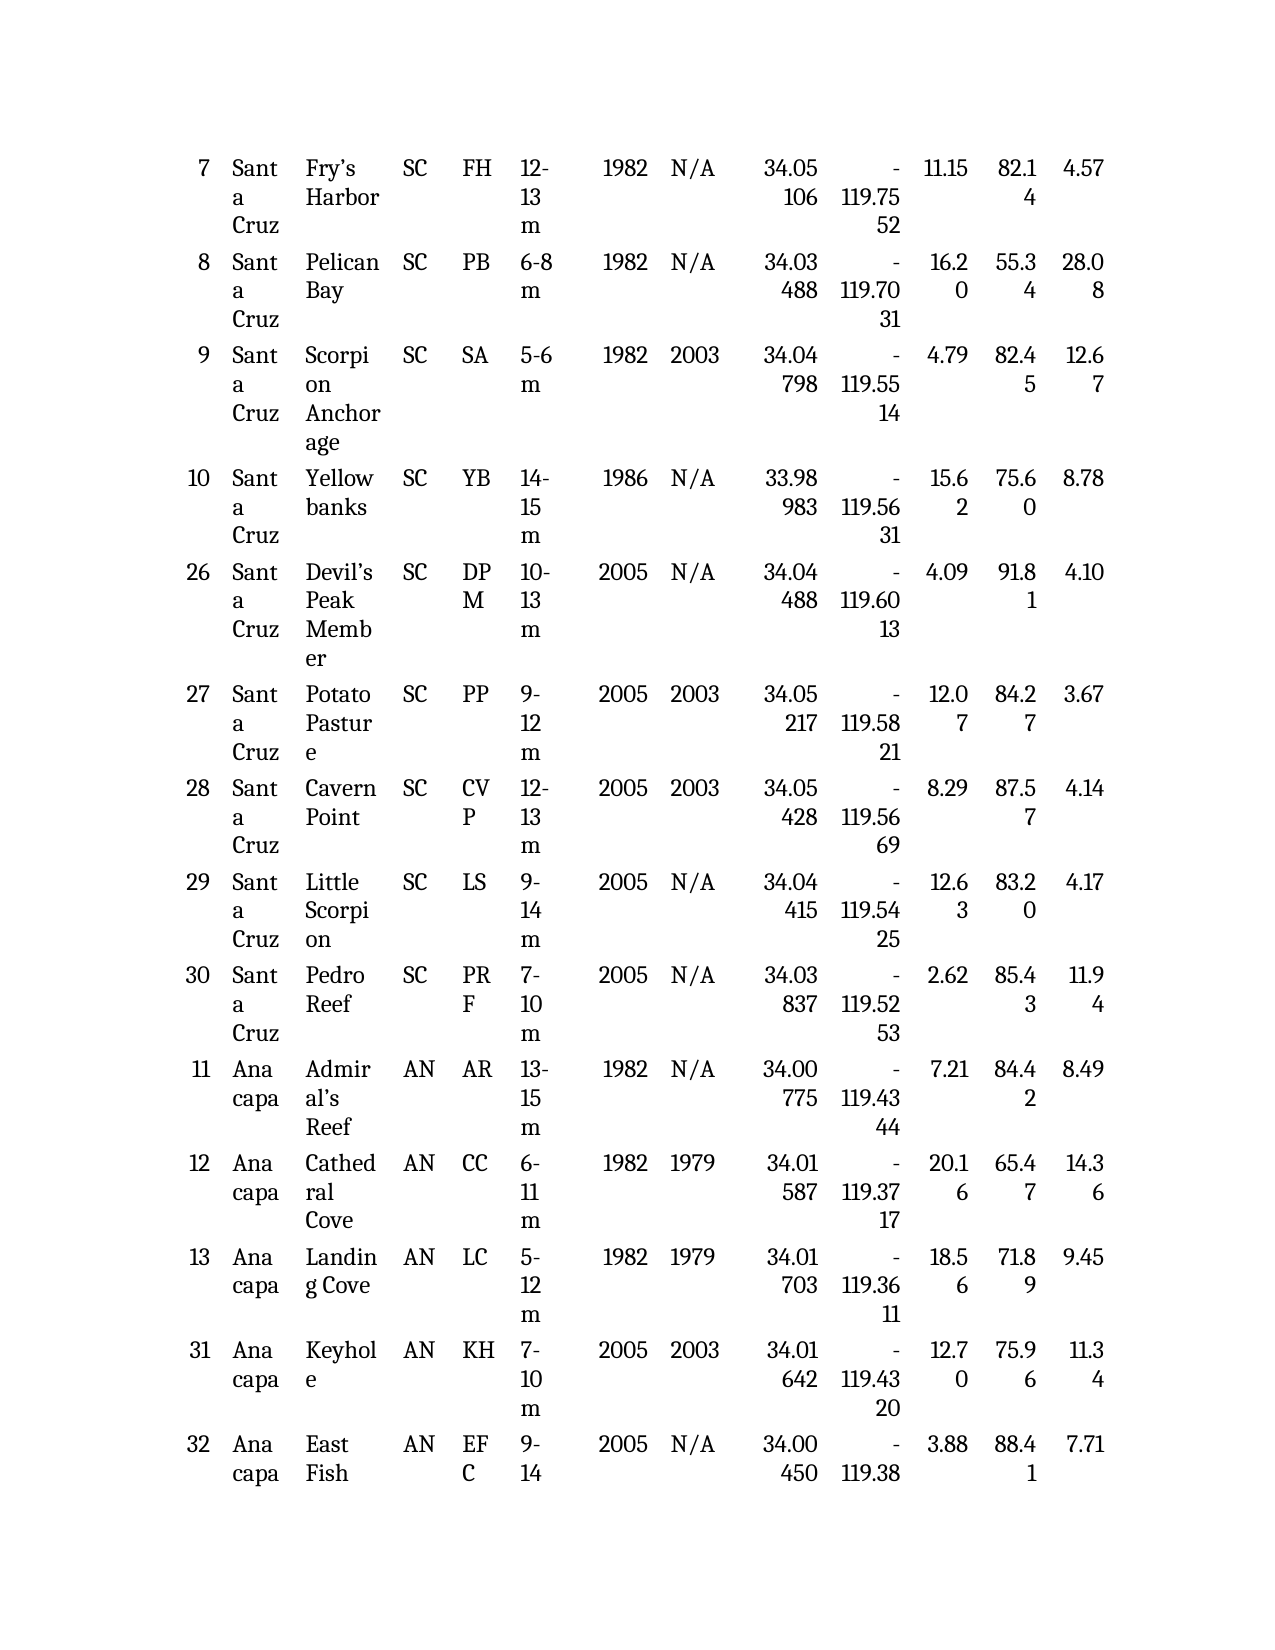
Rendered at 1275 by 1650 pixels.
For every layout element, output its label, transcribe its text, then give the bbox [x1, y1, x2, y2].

table_cell 12 [150, 1145, 221, 1239]
table_cell 34.05217 [750, 676, 829, 770]
table_cell AN [392, 1239, 451, 1332]
table_cell 4.09 [911, 554, 979, 676]
table_cell 75.60 [979, 460, 1047, 554]
table_cell 6-11 m [509, 1145, 568, 1239]
table_cell 4.79 [911, 338, 979, 460]
table_cell 18.56 [911, 1239, 979, 1332]
table_cell Santa Cruz [221, 864, 294, 957]
table_cell 34.05428 [750, 770, 829, 864]
table_cell AR [451, 1051, 509, 1145]
table_cell Fry’s Harbor [294, 150, 392, 244]
table_cell PB [451, 244, 509, 337]
table_cell 4.57 [1047, 150, 1115, 244]
table_cell 34.03488 [750, 244, 829, 337]
table_cell KH [451, 1333, 509, 1426]
table_cell -119.7552 [829, 150, 911, 244]
table_cell 34.01587 [750, 1145, 829, 1239]
table_cell N/A [659, 460, 750, 554]
table_cell Santa Cruz [221, 338, 294, 460]
table_cell 34.04798 [750, 338, 829, 460]
table_cell 88.41 [979, 1426, 1047, 1491]
table_cell 34.00450 [750, 1426, 829, 1491]
table_cell PP [451, 676, 509, 770]
table_cell 11.94 [1047, 958, 1115, 1051]
table_cell 7-10 m [509, 1333, 568, 1426]
table_cell Santa Cruz [221, 150, 294, 244]
table_cell Cavern Point [294, 770, 392, 864]
table_cell 12.70 [911, 1333, 979, 1426]
table_cell AN [392, 1145, 451, 1239]
table_cell 2005 [568, 1426, 659, 1491]
table_cell -119.4320 [829, 1333, 911, 1426]
table_cell Admiral’s Reef [294, 1051, 392, 1145]
table_cell 2005 [568, 554, 659, 676]
table_cell 8.49 [1047, 1051, 1115, 1145]
table_cell Anacapa [221, 1333, 294, 1426]
table_cell 6-8 m [509, 244, 568, 337]
table_cell -119.5669 [829, 770, 911, 864]
table_cell Keyhole [294, 1333, 392, 1426]
table_cell -119.5514 [829, 338, 911, 460]
table_cell 1979 [659, 1145, 750, 1239]
table_cell Santa Cruz [221, 770, 294, 864]
table_cell AN [392, 1426, 451, 1491]
table_cell 55.34 [979, 244, 1047, 337]
table_cell SC [392, 958, 451, 1051]
table_cell 1982 [568, 244, 659, 337]
table_cell 4.10 [1047, 554, 1115, 676]
table_cell 34.04415 [750, 864, 829, 957]
table_cell 9-12 m [509, 676, 568, 770]
table_cell Pedro Reef [294, 958, 392, 1051]
table_cell 2005 [568, 864, 659, 957]
table_cell 12.67 [1047, 338, 1115, 460]
table_cell N/A [659, 864, 750, 957]
table_cell 34.01703 [750, 1239, 829, 1332]
table_cell Cathedral Cove [294, 1145, 392, 1239]
table_cell 65.47 [979, 1145, 1047, 1239]
table_cell Landing Cove [294, 1239, 392, 1332]
table_cell AN [392, 1333, 451, 1426]
table_cell Devil’s Peak Member [294, 554, 392, 676]
table_cell 1982 [568, 1051, 659, 1145]
table_cell YB [451, 460, 509, 554]
table_cell 1979 [659, 1239, 750, 1332]
table_cell N/A [659, 150, 750, 244]
table_cell 2003 [659, 338, 750, 460]
table_cell 7.21 [911, 1051, 979, 1145]
table_cell 2.62 [911, 958, 979, 1051]
table_cell -119.3717 [829, 1145, 911, 1239]
table_cell 11 [150, 1051, 221, 1145]
table_cell 30 [150, 958, 221, 1051]
table_cell 11.15 [911, 150, 979, 244]
table_cell Little Scorpion [294, 864, 392, 957]
table_cell Anacapa [221, 1426, 294, 1491]
table_cell EFC [451, 1426, 509, 1491]
table_cell 3.88 [911, 1426, 979, 1491]
table_cell PRF [451, 958, 509, 1051]
table_cell 2003 [659, 770, 750, 864]
table_cell Santa Cruz [221, 460, 294, 554]
table_cell Yellowbanks [294, 460, 392, 554]
table_cell 8.29 [911, 770, 979, 864]
table_cell N/A [659, 554, 750, 676]
table_cell -119.3858 [829, 1426, 911, 1491]
table_cell SA [451, 338, 509, 460]
table_cell Santa Cruz [221, 676, 294, 770]
table_cell N/A [659, 958, 750, 1051]
table_cell 7-10 m [509, 958, 568, 1051]
table_cell 33.98983 [750, 460, 829, 554]
table_cell 2005 [568, 676, 659, 770]
table_cell 12-13 m [509, 150, 568, 244]
table_cell 2003 [659, 1333, 750, 1426]
table_cell 20.16 [911, 1145, 979, 1239]
table_cell Pelican Bay [294, 244, 392, 337]
table_cell CVP [451, 770, 509, 864]
table_cell -119.6013 [829, 554, 911, 676]
table_cell 12.63 [911, 864, 979, 957]
table_cell 9 [150, 338, 221, 460]
table_cell 11.34 [1047, 1333, 1115, 1426]
table_cell 4.14 [1047, 770, 1115, 864]
table_cell 34.05106 [750, 150, 829, 244]
table_cell SC [392, 460, 451, 554]
table_cell LS [451, 864, 509, 957]
table_cell 2005 [568, 770, 659, 864]
table_cell N/A [659, 1426, 750, 1491]
table_cell 15.62 [911, 460, 979, 554]
table_cell 34.00775 [750, 1051, 829, 1145]
table_cell -119.3611 [829, 1239, 911, 1332]
table_cell CC [451, 1145, 509, 1239]
table_cell East Fish Camp [294, 1426, 392, 1491]
table_cell SC [392, 244, 451, 337]
table_cell 1982 [568, 150, 659, 244]
table_cell 9-14 m [509, 1426, 568, 1491]
table_cell AN [392, 1051, 451, 1145]
table_cell 8.78 [1047, 460, 1115, 554]
table_cell FH [451, 150, 509, 244]
table_cell Santa Cruz [221, 958, 294, 1051]
table_cell 8 [150, 244, 221, 337]
table_cell 26 [150, 554, 221, 676]
table_cell 71.89 [979, 1239, 1047, 1332]
table_cell 1982 [568, 1145, 659, 1239]
table_cell -119.5253 [829, 958, 911, 1051]
table_cell 82.14 [979, 150, 1047, 244]
table_cell 83.20 [979, 864, 1047, 957]
table_cell -119.5425 [829, 864, 911, 957]
table_cell 27 [150, 676, 221, 770]
table_cell 5-6 m [509, 338, 568, 460]
table_cell SC [392, 676, 451, 770]
table_cell 32 [150, 1426, 221, 1491]
table_cell 5-12 m [509, 1239, 568, 1332]
table_cell Scorpion Anchorage [294, 338, 392, 460]
table_cell SC [392, 338, 451, 460]
table_cell Anacapa [221, 1145, 294, 1239]
table_cell -119.4344 [829, 1051, 911, 1145]
table_cell SC [392, 864, 451, 957]
table_cell 1986 [568, 460, 659, 554]
table_cell SC [392, 770, 451, 864]
table_cell N/A [659, 244, 750, 337]
table_cell -119.5821 [829, 676, 911, 770]
table_cell 28.08 [1047, 244, 1115, 337]
table_cell 2005 [568, 958, 659, 1051]
table_cell LC [451, 1239, 509, 1332]
table_cell 87.57 [979, 770, 1047, 864]
table_cell 85.43 [979, 958, 1047, 1051]
table_cell 10 [150, 460, 221, 554]
table_cell 29 [150, 864, 221, 957]
table_cell SC [392, 554, 451, 676]
table_cell 13-15 m [509, 1051, 568, 1145]
table_cell 84.27 [979, 676, 1047, 770]
table_cell 1982 [568, 1239, 659, 1332]
table_cell 31 [150, 1333, 221, 1426]
table_cell 3.67 [1047, 676, 1115, 770]
table_cell 13 [150, 1239, 221, 1332]
table_cell 82.45 [979, 338, 1047, 460]
table_cell -119.5631 [829, 460, 911, 554]
table_cell 91.81 [979, 554, 1047, 676]
table_cell 14-15 m [509, 460, 568, 554]
table_cell Potato Pasture [294, 676, 392, 770]
table_cell 10-13 m [509, 554, 568, 676]
table_cell 75.96 [979, 1333, 1047, 1426]
table_cell SC [392, 150, 451, 244]
table_cell 9.45 [1047, 1239, 1115, 1332]
table_cell Anacapa [221, 1239, 294, 1332]
table_cell 12.07 [911, 676, 979, 770]
table_cell 34.01642 [750, 1333, 829, 1426]
table_cell -119.7031 [829, 244, 911, 337]
table_cell 2003 [659, 676, 750, 770]
table_cell 12-13 m [509, 770, 568, 864]
table_cell 4.17 [1047, 864, 1115, 957]
table_cell Santa Cruz [221, 554, 294, 676]
table_cell 1982 [568, 338, 659, 460]
table_cell DPM [451, 554, 509, 676]
table_cell 34.04488 [750, 554, 829, 676]
table_cell 28 [150, 770, 221, 864]
table_cell Santa Cruz [221, 244, 294, 337]
table_cell 7 [150, 150, 221, 244]
table_cell 7.71 [1047, 1426, 1115, 1491]
table_cell 16.20 [911, 244, 979, 337]
table_cell Anacapa [221, 1051, 294, 1145]
table_cell 84.42 [979, 1051, 1047, 1145]
table_cell 14.36 [1047, 1145, 1115, 1239]
table_cell 2005 [568, 1333, 659, 1426]
table_cell N/A [659, 1051, 750, 1145]
table_cell 9-14 m [509, 864, 568, 957]
table_cell 34.03837 [750, 958, 829, 1051]
